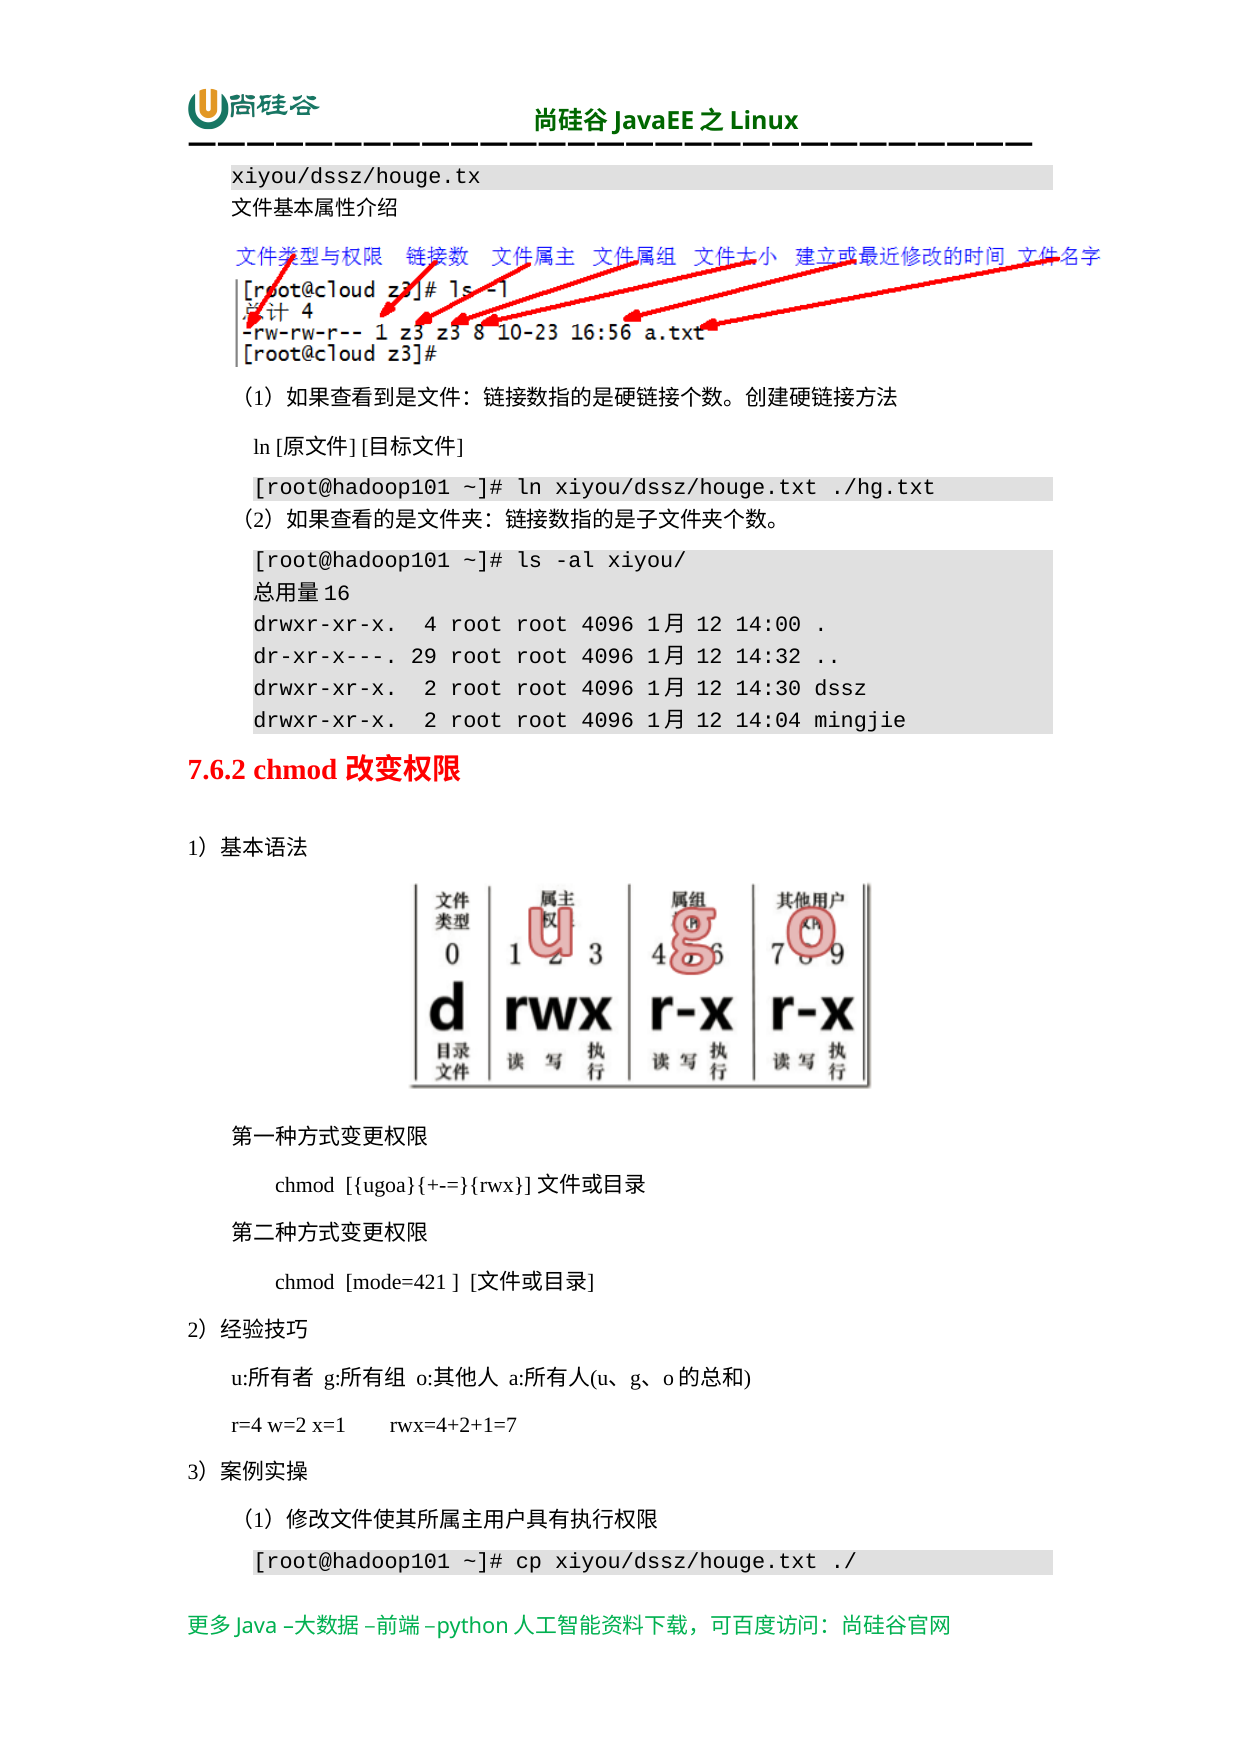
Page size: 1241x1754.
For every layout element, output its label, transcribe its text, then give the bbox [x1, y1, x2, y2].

text [root@hadoop101 ~]# ln xiyou/dssz/houge.txt ./hg.txt [253, 477, 1053, 501]
subtitle 7.6.2 chmod 改变权限 [187, 734, 1053, 799]
text 第二种方式变更权限 [187, 1215, 1053, 1247]
picture [187, 88, 321, 130]
text 第一种方式变更权限 [187, 1118, 1053, 1151]
picture [231, 237, 1109, 367]
text （1）修改文件使其所属主用户具有执行权限 [187, 1502, 1053, 1534]
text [231, 165, 1053, 190]
text 文件基本属性介绍 [187, 190, 1053, 222]
text [root@hadoop101 ~]# cp xiyou/dssz/houge.txt ./ [253, 1550, 1053, 1575]
text drwxr-xr-x. 2 root root 4096 1月 12 14:30 dssz [253, 670, 1053, 702]
text ln [原文件] [目标文件] [209, 428, 1053, 461]
text drwxr-xr-x. 2 root root 4096 1月 12 14:04 mingjie [253, 702, 1053, 734]
text （1）如果查看到是文件：链接数指的是硬链接个数。创建硬链接方法 [231, 380, 1053, 412]
text chmod [{ugoa}{+-=}{rwx}] 文件或目录 [187, 1167, 1053, 1199]
text 2）经验技巧 [187, 1312, 1053, 1344]
text 1）基本语法 [187, 830, 1053, 862]
text （2）如果查看的是文件夹：链接数指的是子文件夹个数。 [231, 501, 1053, 534]
text r=4 w=2 x=1 rwx=4+2+1=7 [187, 1408, 1053, 1441]
text [root@hadoop101 ~]# ls -al xiyou/ [253, 550, 1053, 574]
text 3）案例实操 [187, 1453, 1053, 1486]
text drwxr-xr-x. 4 root root 4096 1月 12 14:00 . [253, 606, 1053, 638]
picture [407, 878, 877, 1093]
text u:所有者 g:所有组 o:其他人 a:所有人(u、g、o的总和) [187, 1360, 1053, 1392]
text dr-xr-x---. 29 root root 4096 1月 12 14:32 .. [253, 638, 1053, 670]
text chmod [mode=421 ] [文件或目录] [187, 1263, 1053, 1296]
text 总用量 16 [253, 574, 1053, 606]
